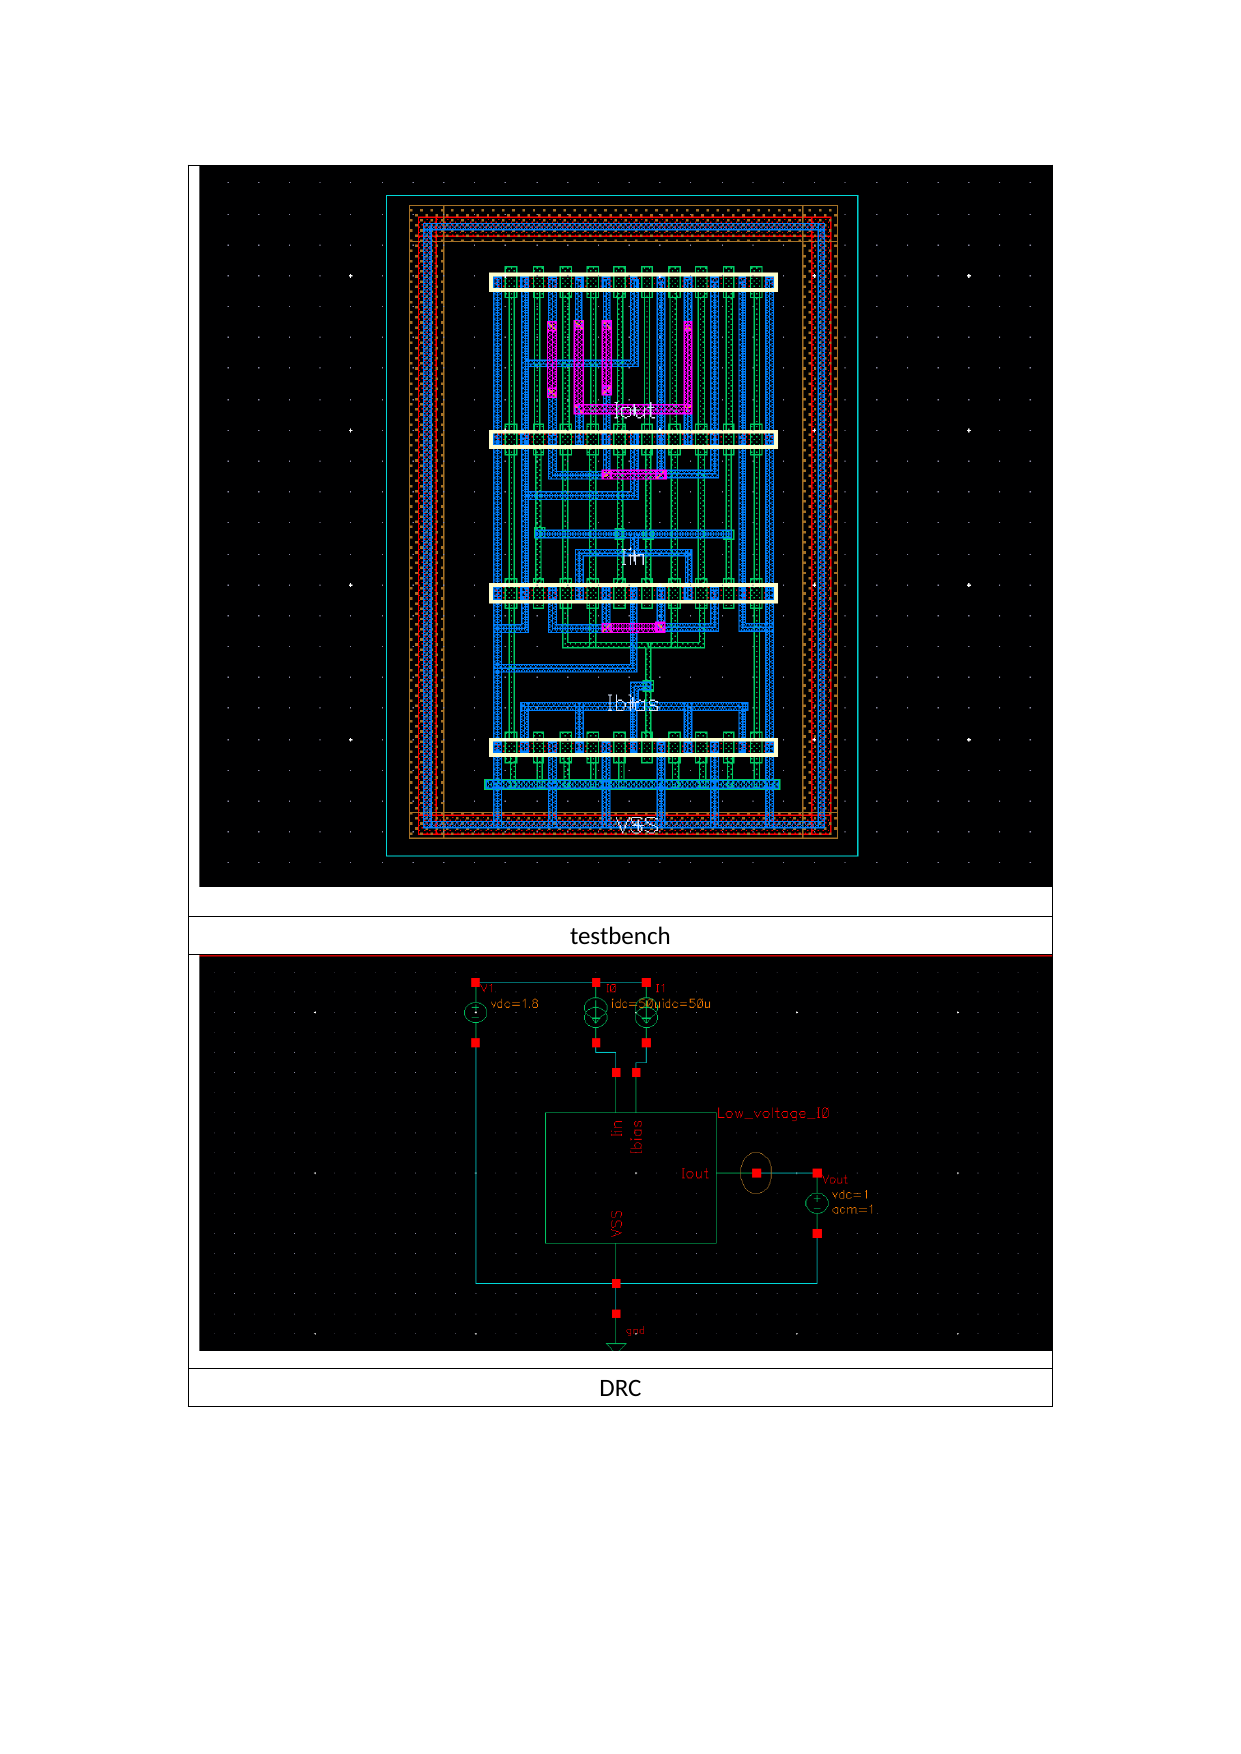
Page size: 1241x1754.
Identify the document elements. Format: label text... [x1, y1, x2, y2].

table_cell testbench [189, 917, 1052, 954]
picture [199, 955, 1053, 1351]
picture [199, 165, 1053, 887]
table_cell [189, 955, 1052, 1368]
table_cell [189, 166, 1052, 916]
table_cell DRC [189, 1369, 1052, 1406]
